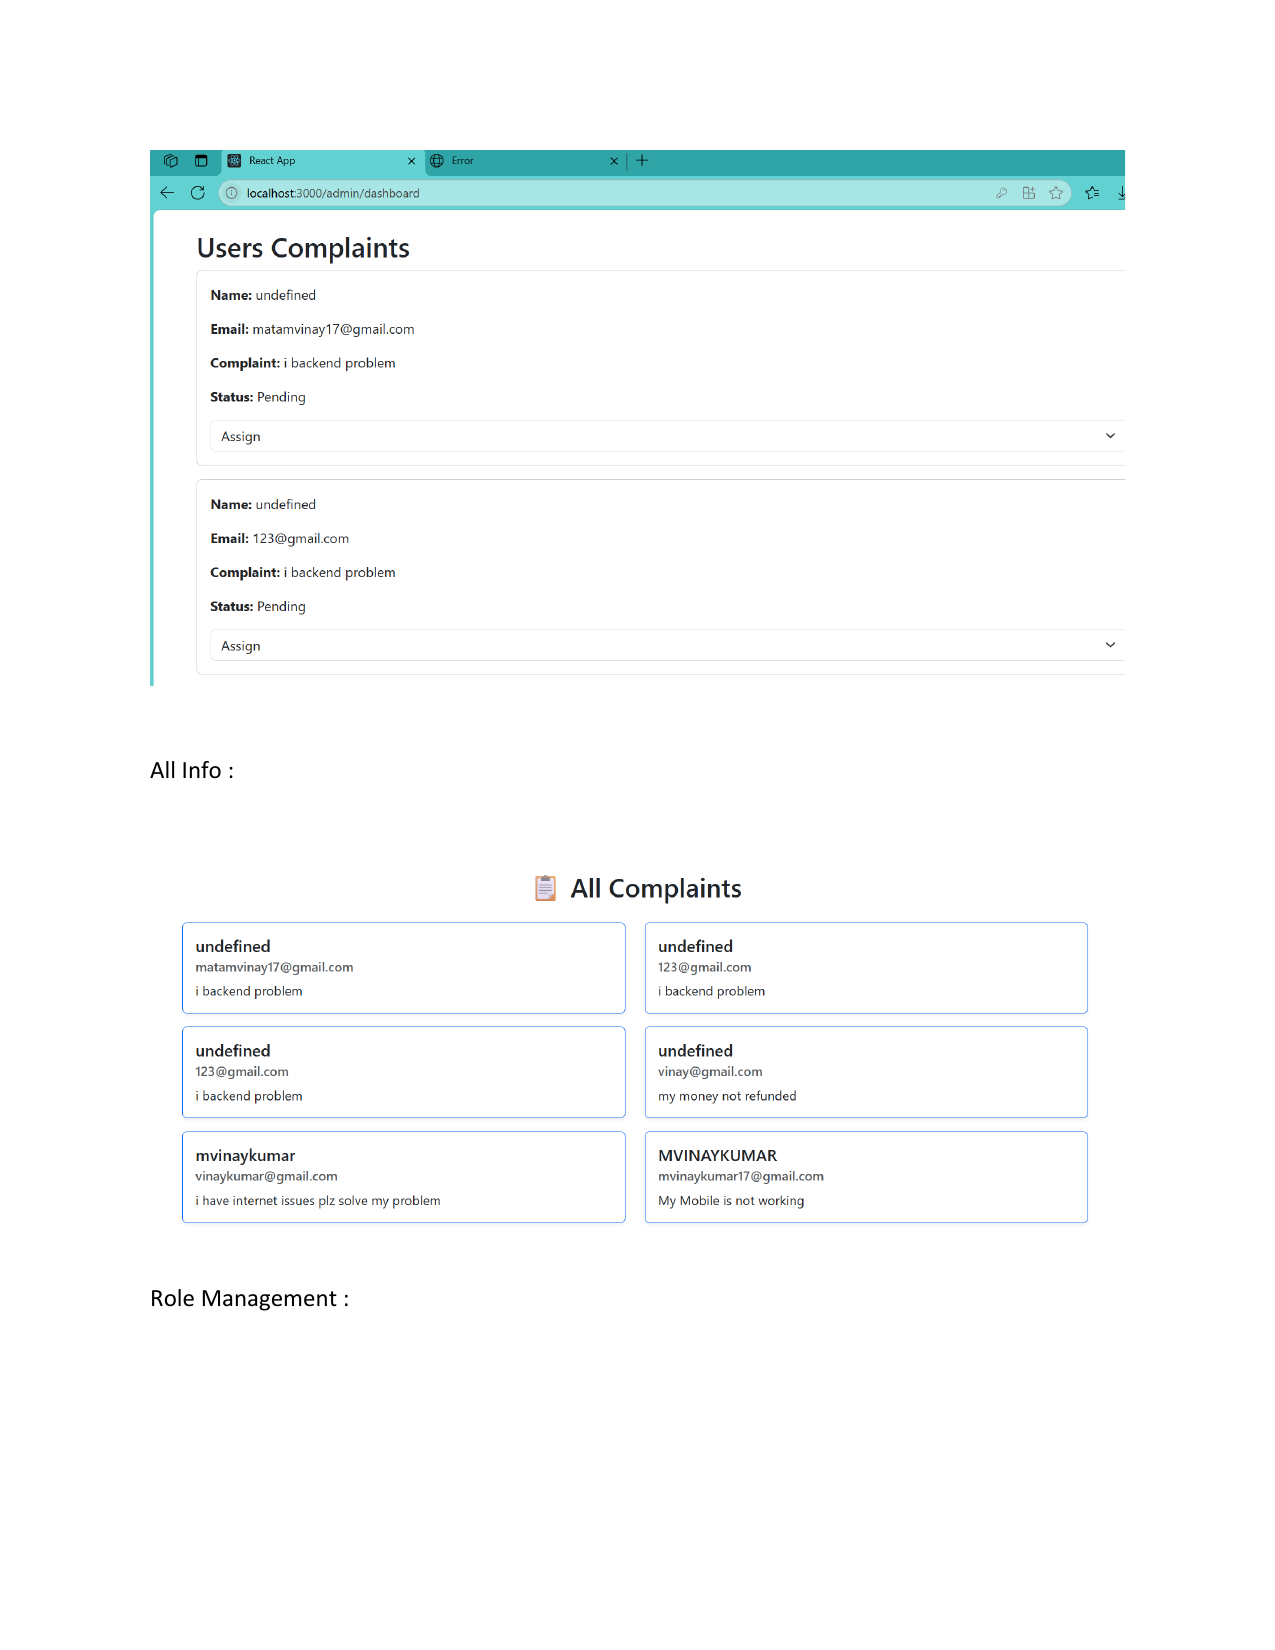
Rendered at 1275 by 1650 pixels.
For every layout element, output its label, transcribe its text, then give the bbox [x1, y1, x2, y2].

text Role Management : [150, 1282, 1066, 1313]
picture [150, 853, 1125, 1264]
text All Info : [150, 754, 1066, 784]
picture [150, 150, 1125, 686]
